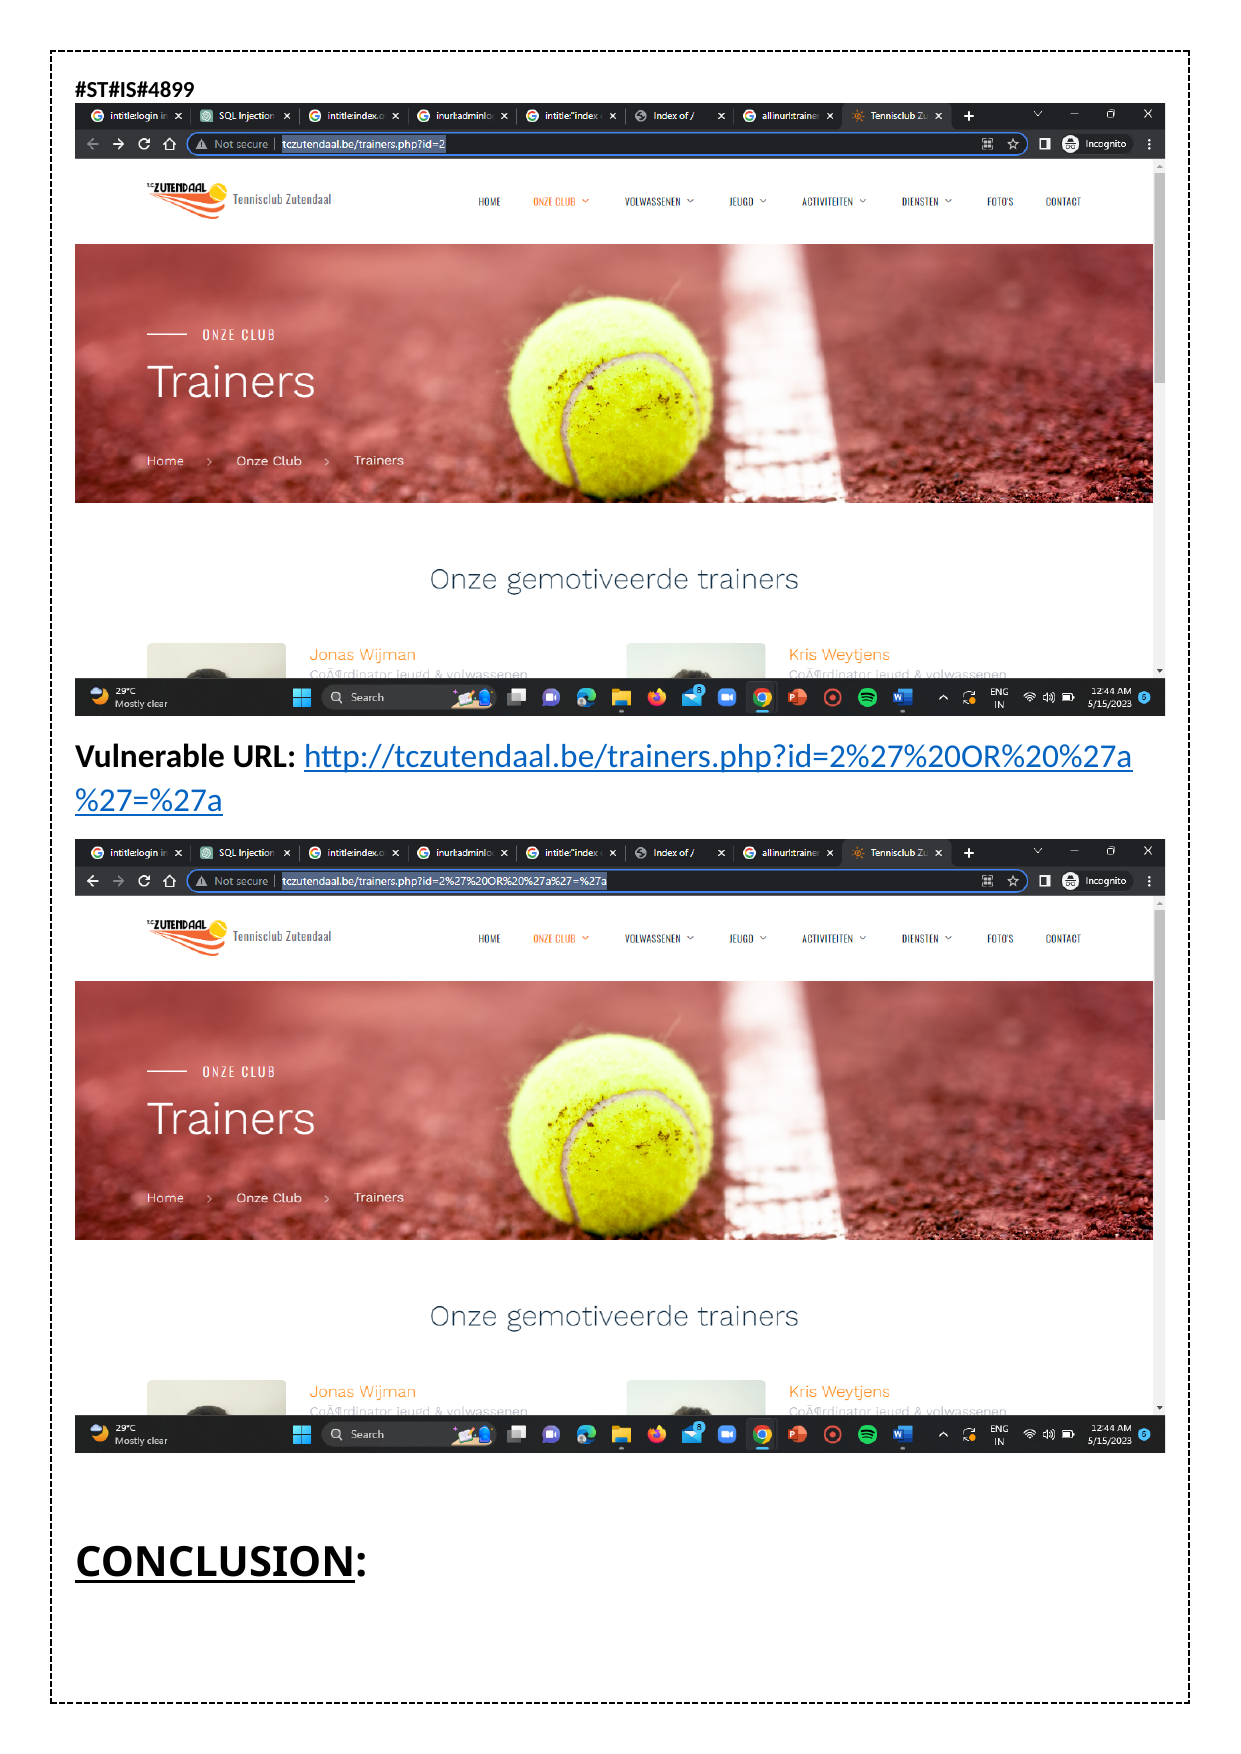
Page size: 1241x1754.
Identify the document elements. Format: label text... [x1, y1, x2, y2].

picture [75, 839, 1166, 1453]
picture [75, 103, 1166, 716]
text Vulnerable URL: http://tczutendaal.be/trainers.php?id=2%27%20OR%20%27a%27=%27a [75, 735, 1165, 819]
text CONCLUSION: [75, 1532, 1165, 1588]
